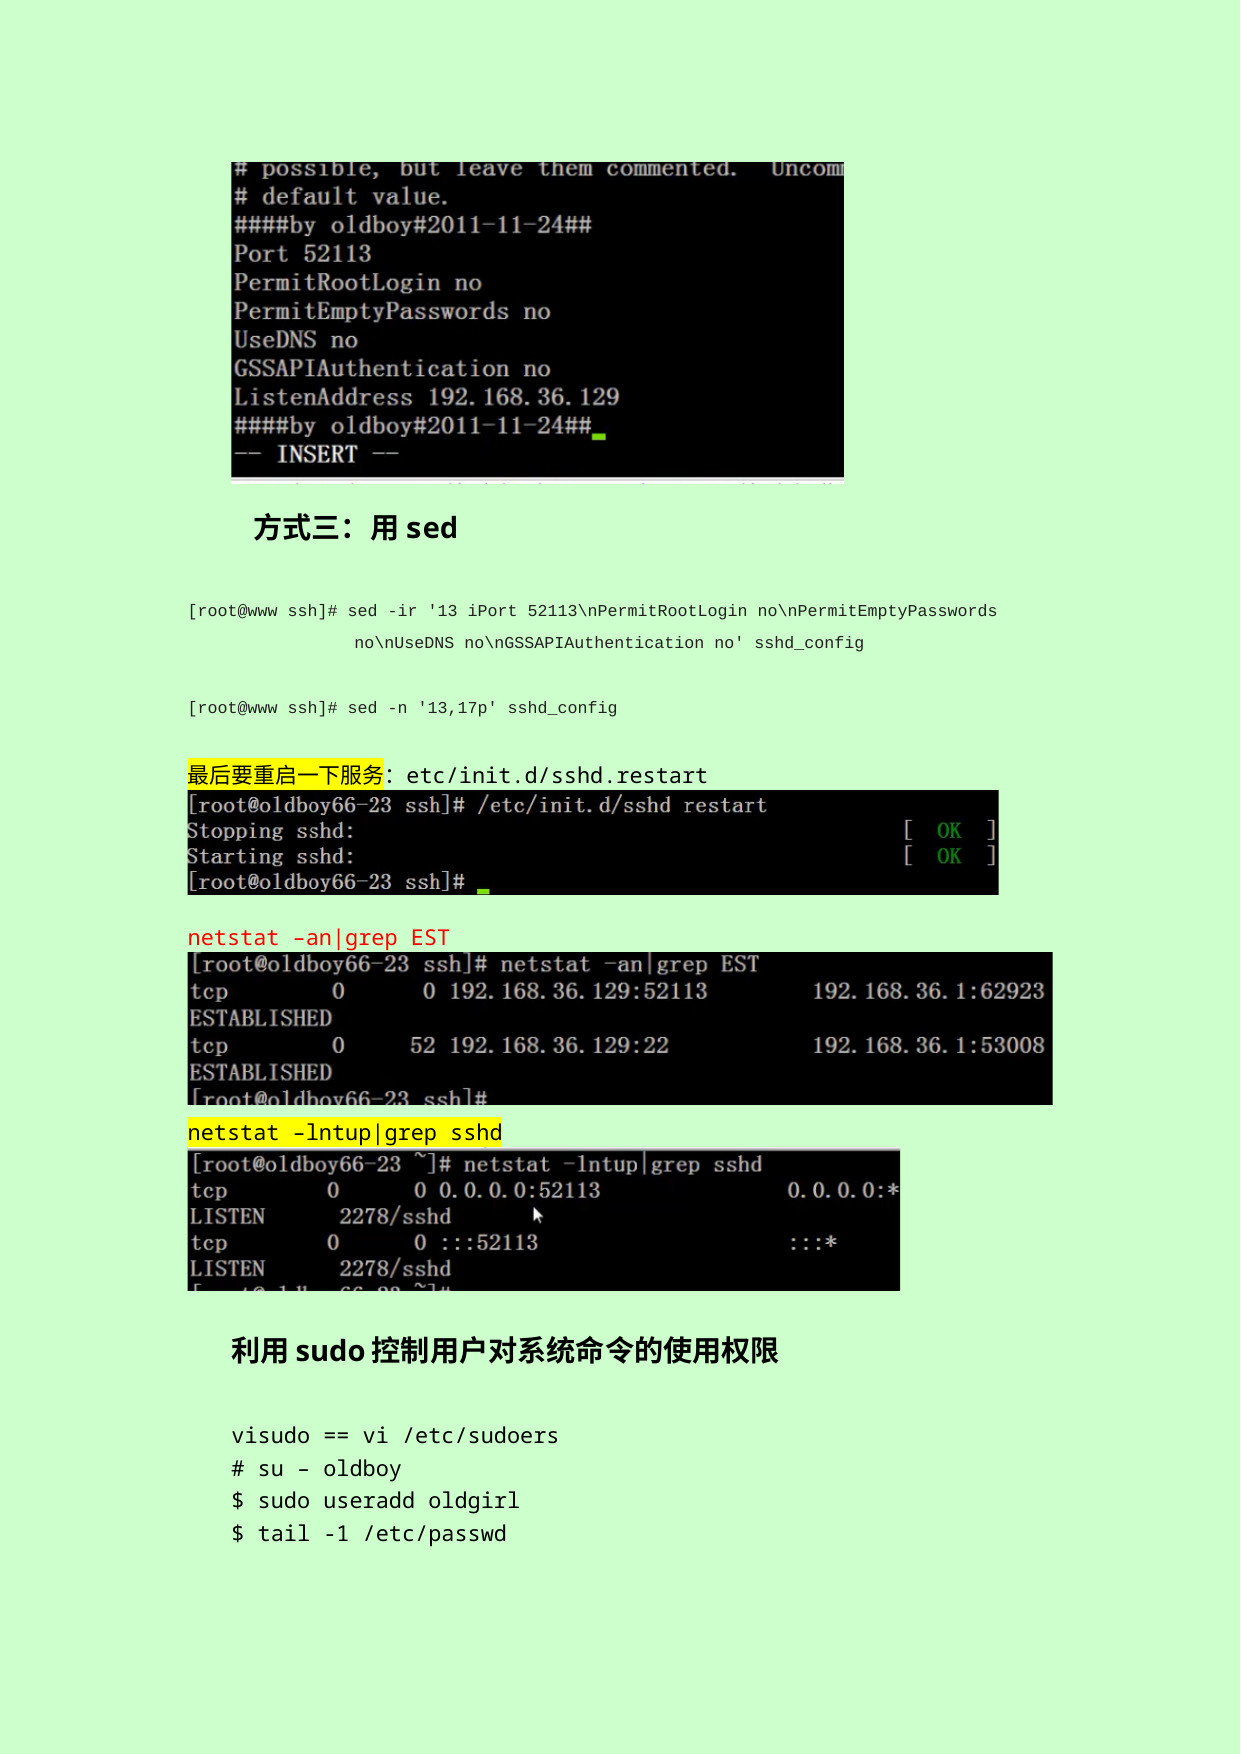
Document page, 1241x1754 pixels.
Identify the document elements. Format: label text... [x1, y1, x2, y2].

text netstat –lntup|grep sshd [187, 1115, 1053, 1148]
text $ tail -1 /etc/passwd [187, 1516, 1053, 1549]
subtitle 方式三：用sed [253, 493, 1053, 558]
text $ sudo useradd oldgirl [187, 1484, 1053, 1516]
text # su – oldboy [187, 1451, 1053, 1484]
picture [187, 1147, 901, 1291]
text [root@www ssh]# sed -ir '13 iPort 52113\nPermitRootLogin no\nPermitEmptyPasswords no\nUseDNS no\nGSSAPIAuthentication no' sshd_config [187, 595, 1053, 693]
text [root@www ssh]# sed -n '13,17p' sshd_config [187, 693, 1053, 725]
picture [187, 790, 999, 895]
text visudo == vi /etc/sudoers [187, 1419, 1053, 1451]
picture [187, 952, 1053, 1105]
subtitle 利用sudo控制用户对系统命令的使用权限 [231, 1317, 1053, 1382]
text netstat –an|grep EST [187, 920, 1053, 952]
text 最后要重启一下服务：etc/init.d/sshd.restart [384, 758, 1053, 790]
picture [231, 162, 844, 484]
